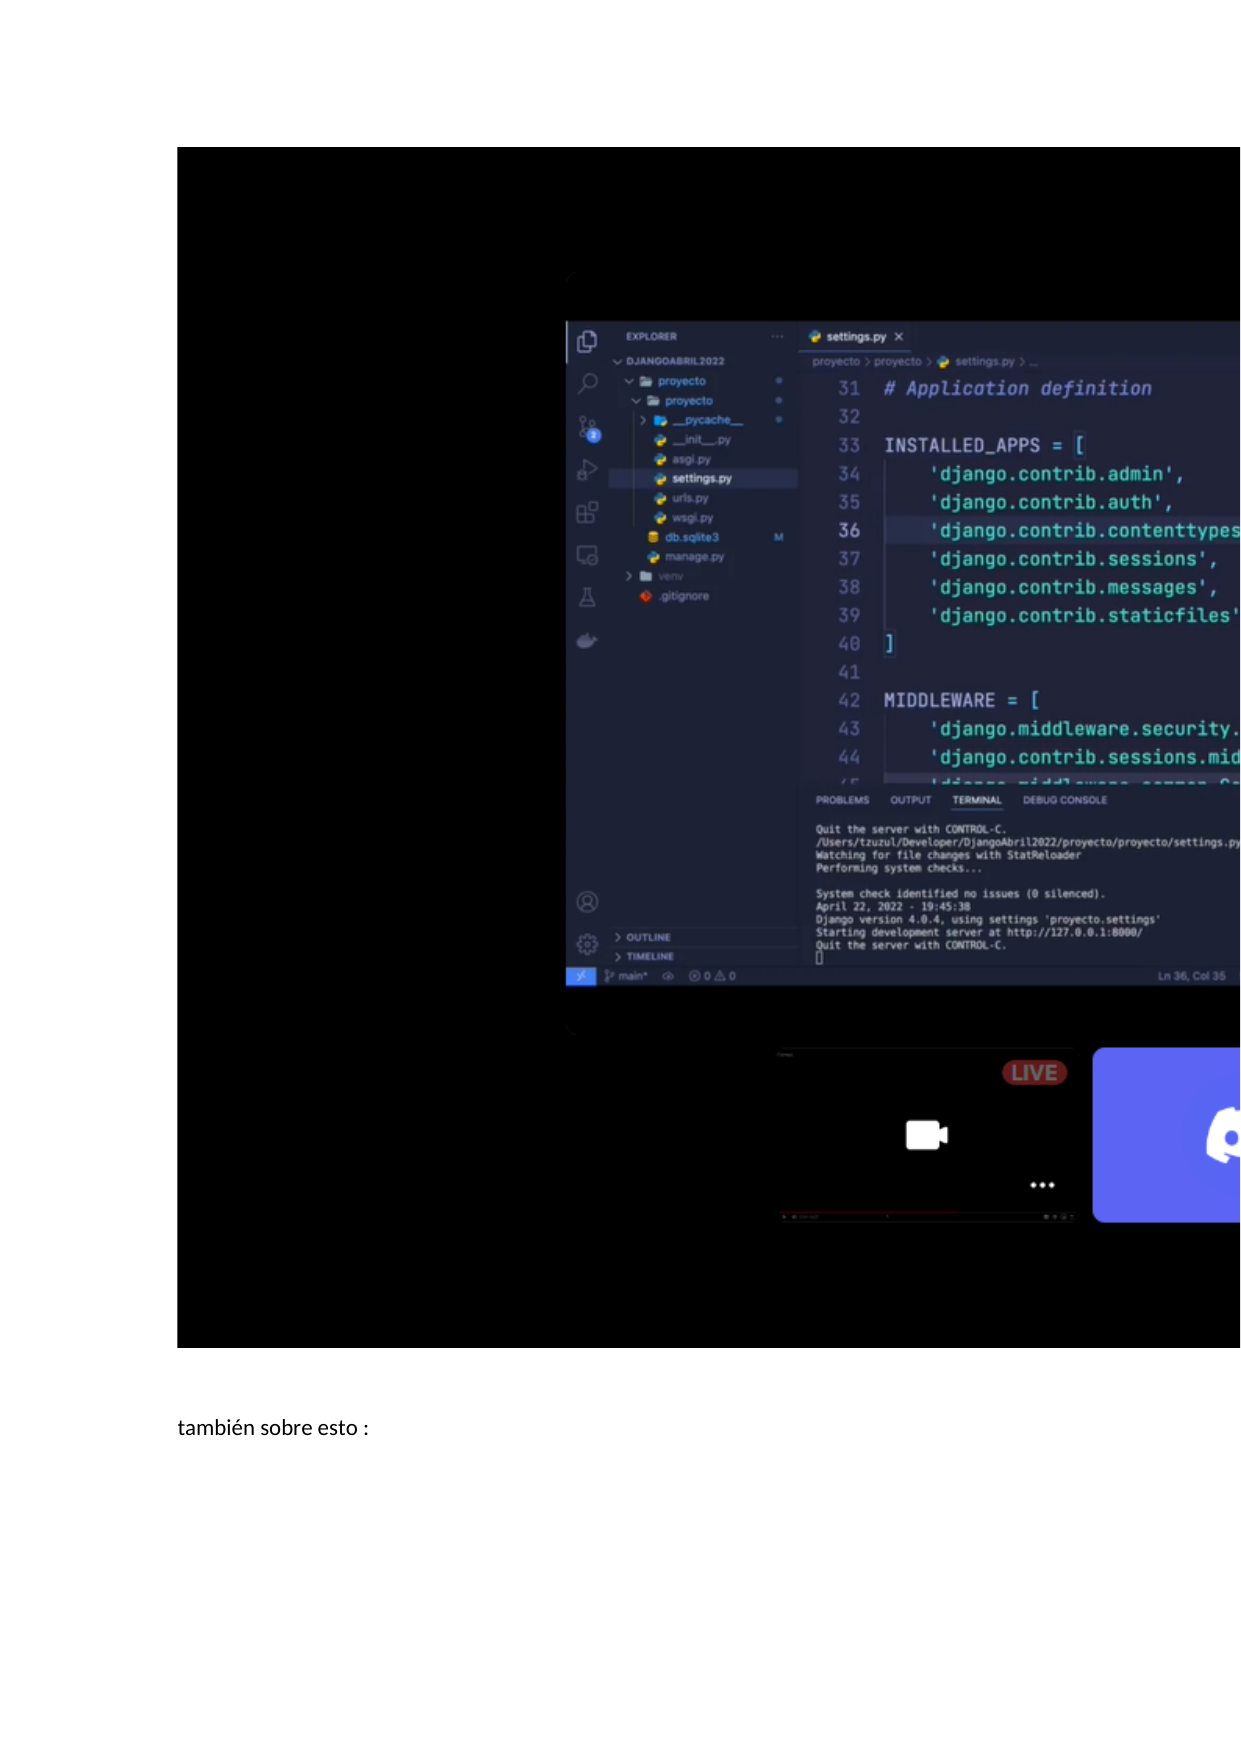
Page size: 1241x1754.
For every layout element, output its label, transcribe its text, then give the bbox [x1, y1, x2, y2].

picture [177, 147, 1241, 1348]
text también sobre esto : [177, 1413, 1063, 1441]
